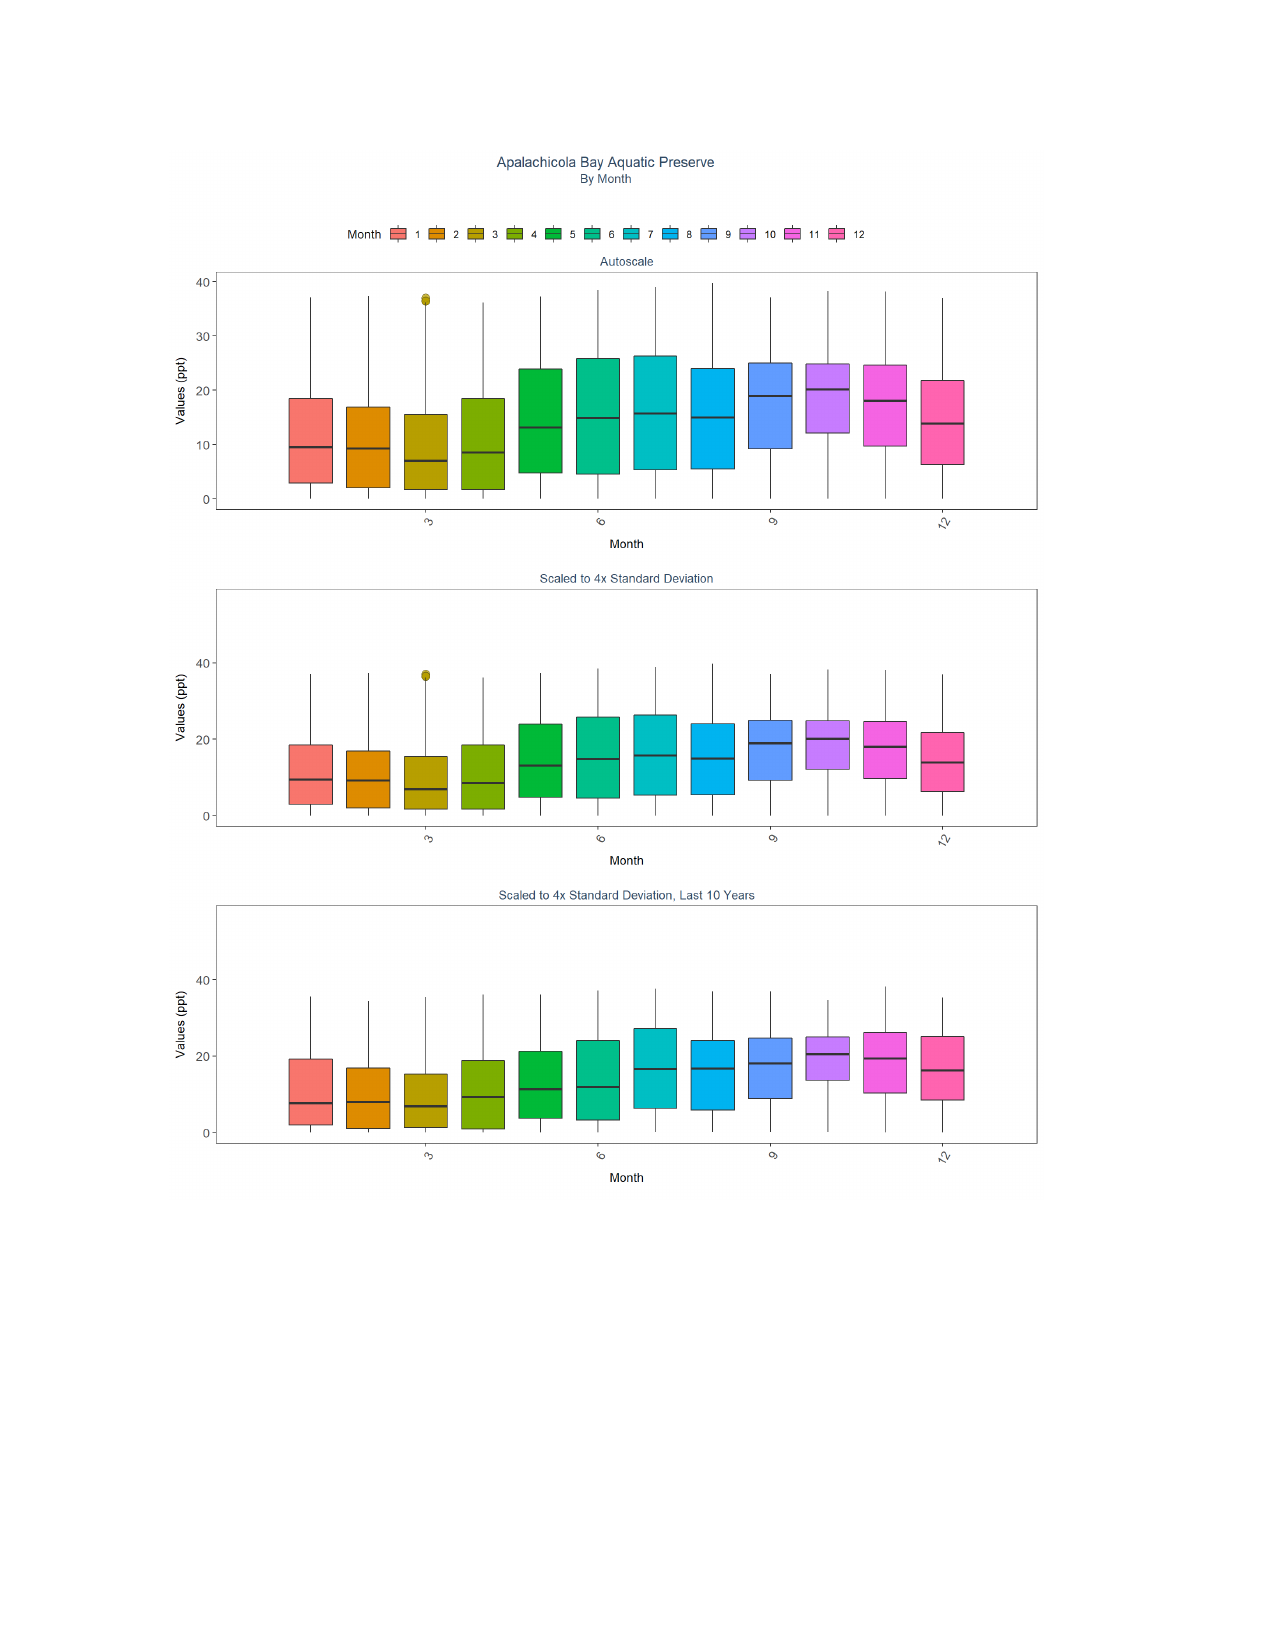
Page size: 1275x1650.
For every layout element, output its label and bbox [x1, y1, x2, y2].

picture [168, 150, 1044, 1200]
